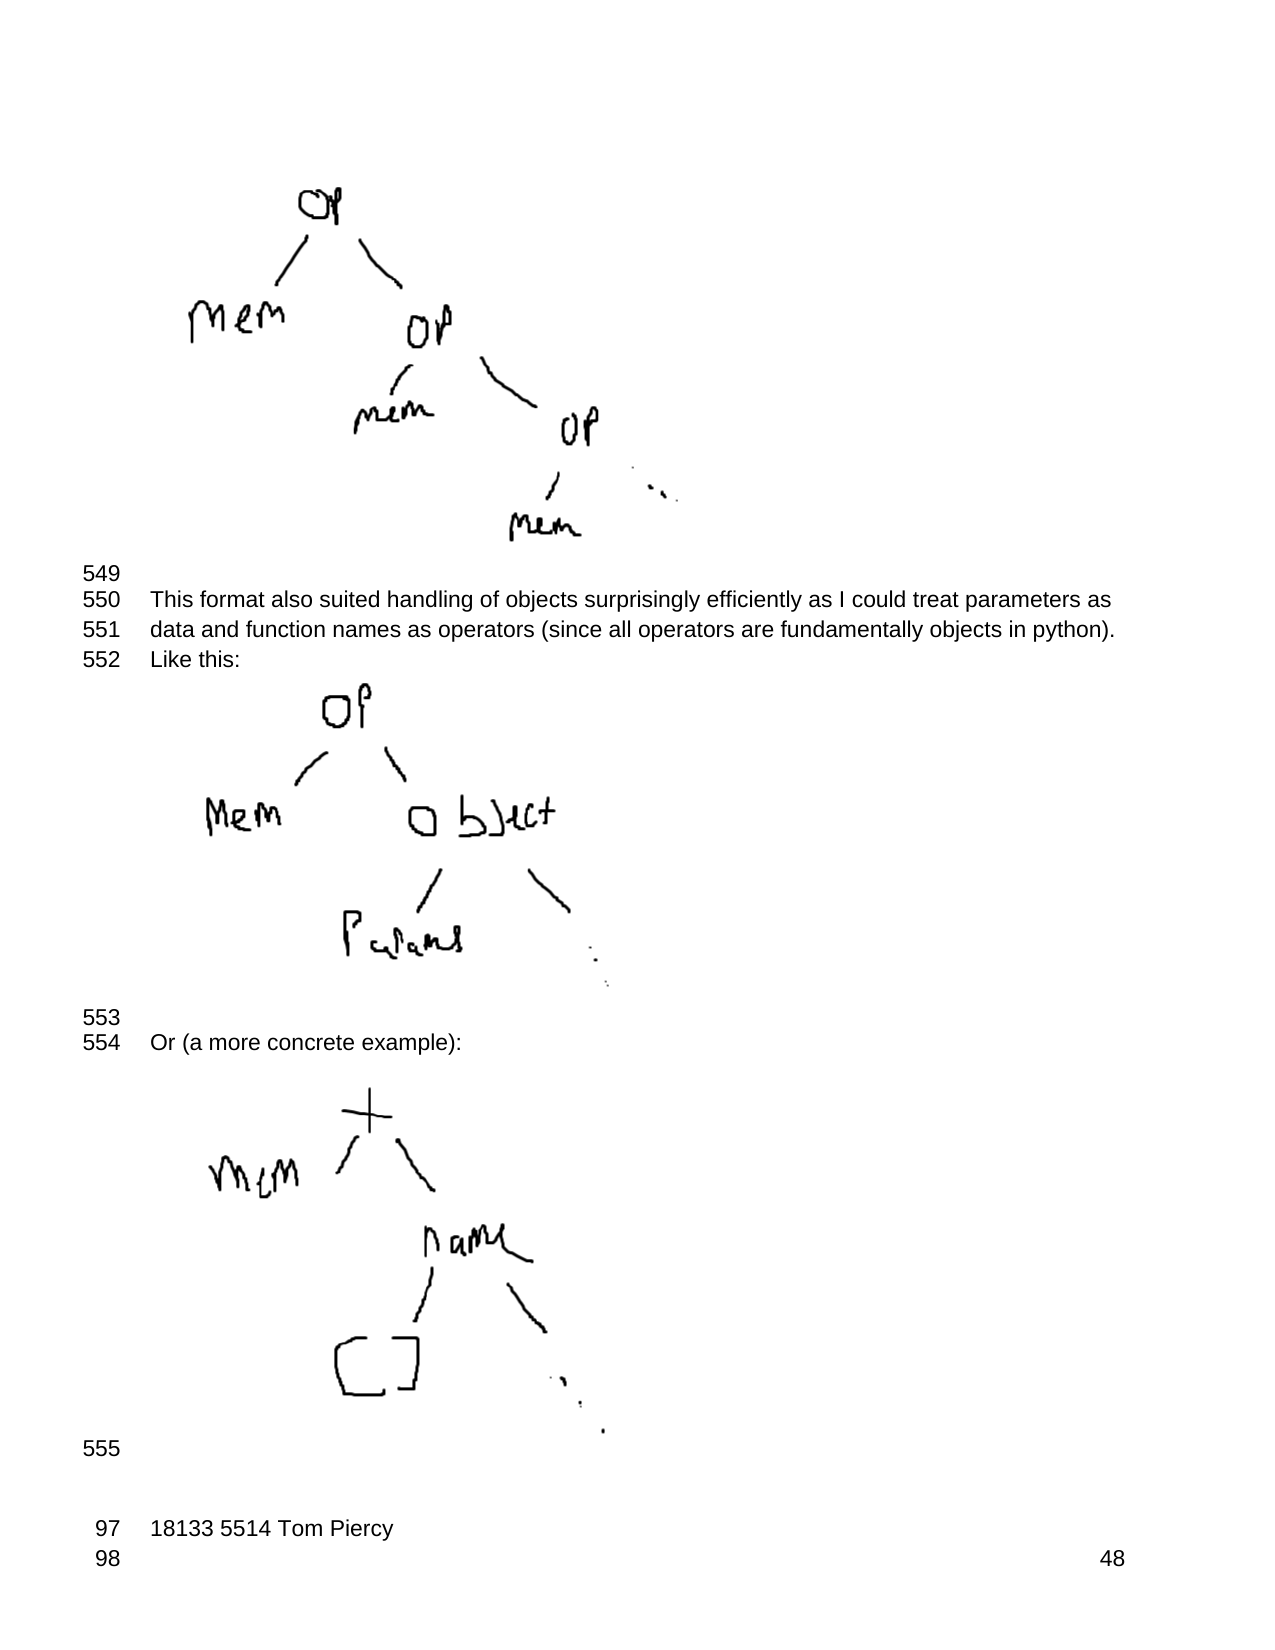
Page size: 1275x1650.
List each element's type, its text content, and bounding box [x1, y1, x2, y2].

text Or (a more concrete example): [150, 1029, 1125, 1055]
picture [150, 150, 721, 582]
text This format also suited handling of objects surprisingly efficiently as I could treat parameters as data and function names as operators (since all operators are fundamentally objects in python). Like this: [150, 586, 1125, 672]
picture [150, 1059, 647, 1457]
picture [150, 676, 653, 1026]
